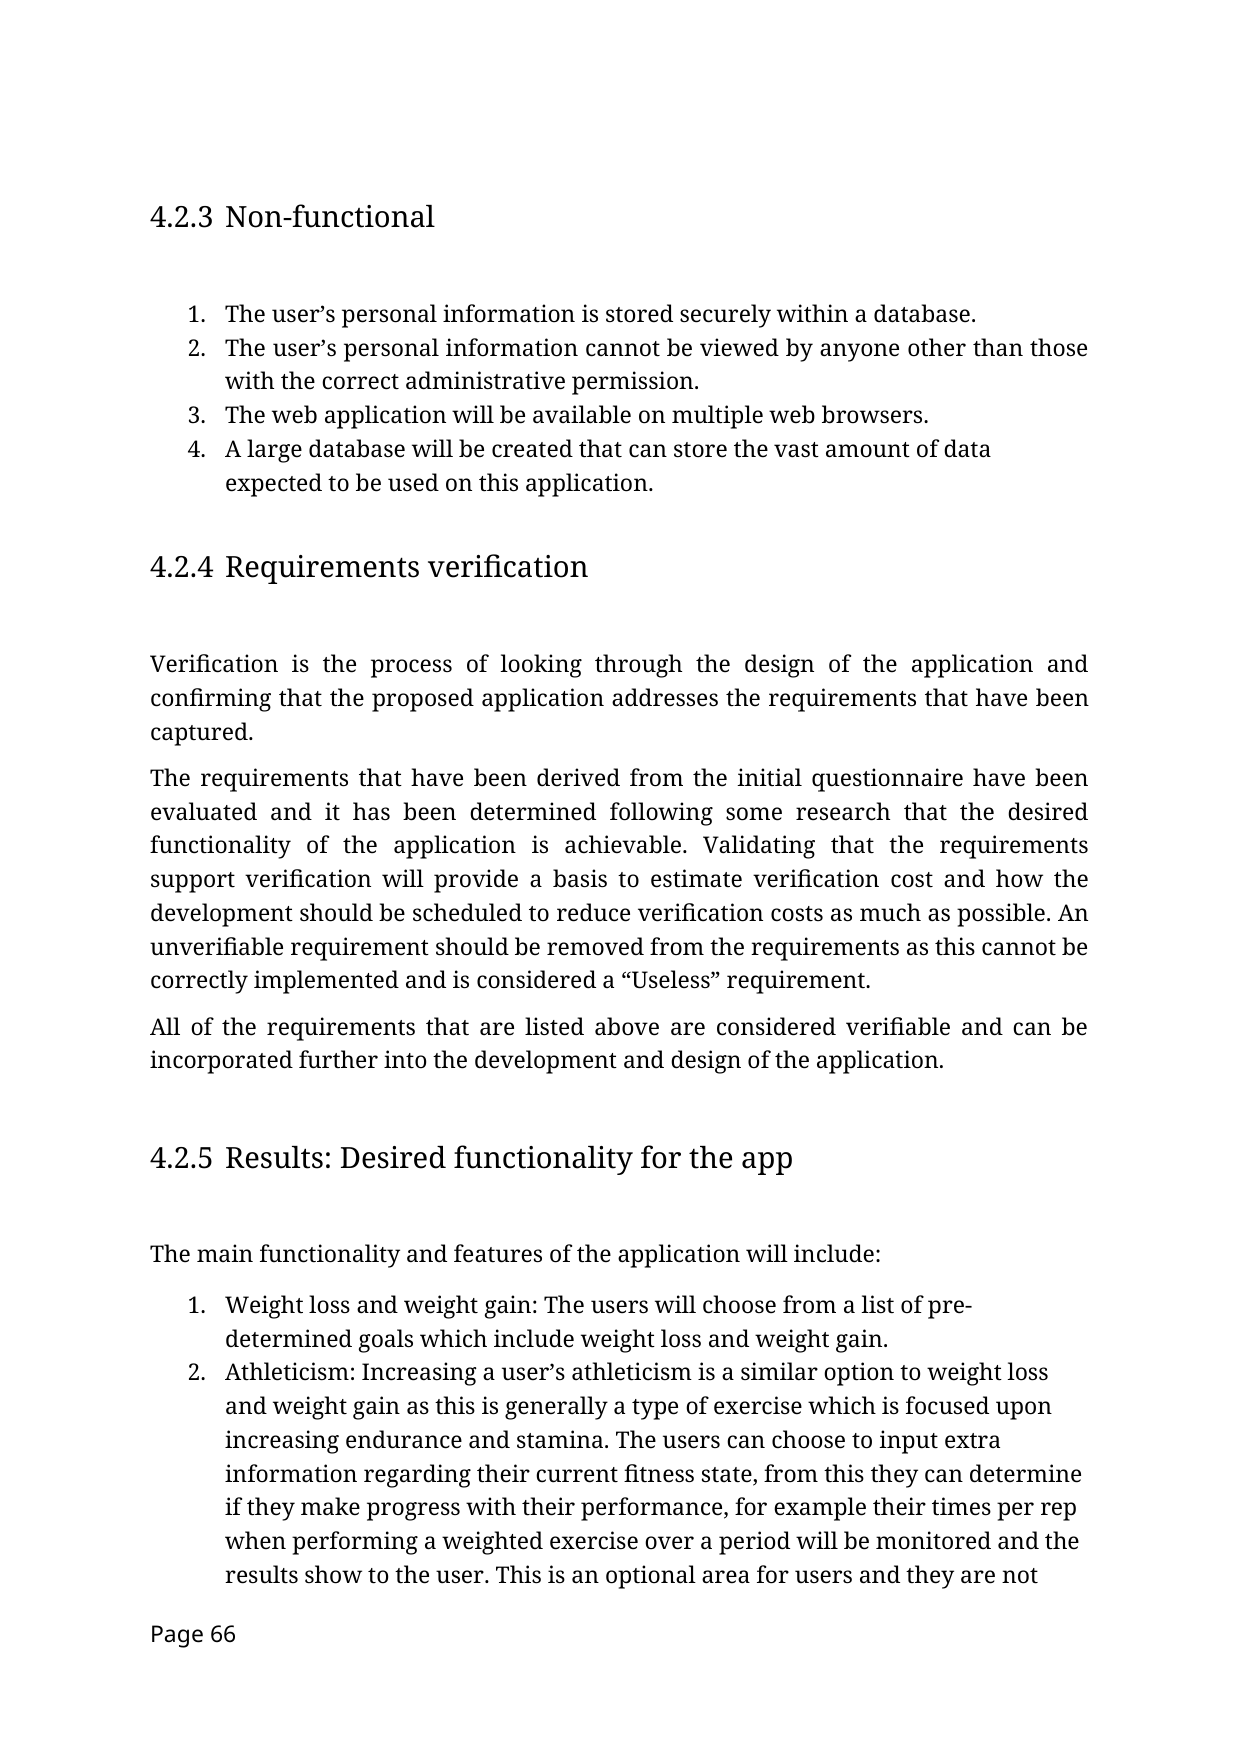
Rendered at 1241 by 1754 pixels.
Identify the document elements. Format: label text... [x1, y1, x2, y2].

list Weight loss and weight gain: The users will choose from a list of pre-determined goals which include weight loss and weight gain. [187, 1289, 1090, 1354]
text The main functionality and features of the application will include: [150, 1238, 1090, 1270]
list A large database will be created that can store the vast amount of data expected to be used on this application. [187, 433, 1090, 498]
list The user’s personal information is stored securely within a database. [187, 298, 1090, 329]
text All of the requirements that are listed above are considered verifiable and can be incorporated further into the development and design of the application. [150, 1011, 1090, 1076]
subtitle Non-functional [150, 196, 1090, 236]
subtitle Requirements verification [150, 547, 1090, 586]
list The web application will be available on multiple web browsers. [187, 399, 1090, 430]
list The user’s personal information cannot be viewed by anyone other than those with the correct administrative permission. [187, 332, 1090, 397]
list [187, 1356, 1090, 1590]
subtitle Results: Desired functionality for the app [150, 1137, 1090, 1177]
text Verification is the process of looking through the design of the application and confirming that the proposed application addresses the requirements that have been captured. [150, 648, 1090, 747]
text The requirements that have been derived from the initial questionnaire have been evaluated and it has been determined following some research that the desired functionality of the application is achievable. Validating that the requirements support verification will provide a basis to estimate verification cost and how the development should be scheduled to reduce verification costs as much as possible. An unverifiable requirement should be removed from the requirements as this cannot be correctly implemented and is considered a “Useless” requirement. [150, 762, 1090, 996]
